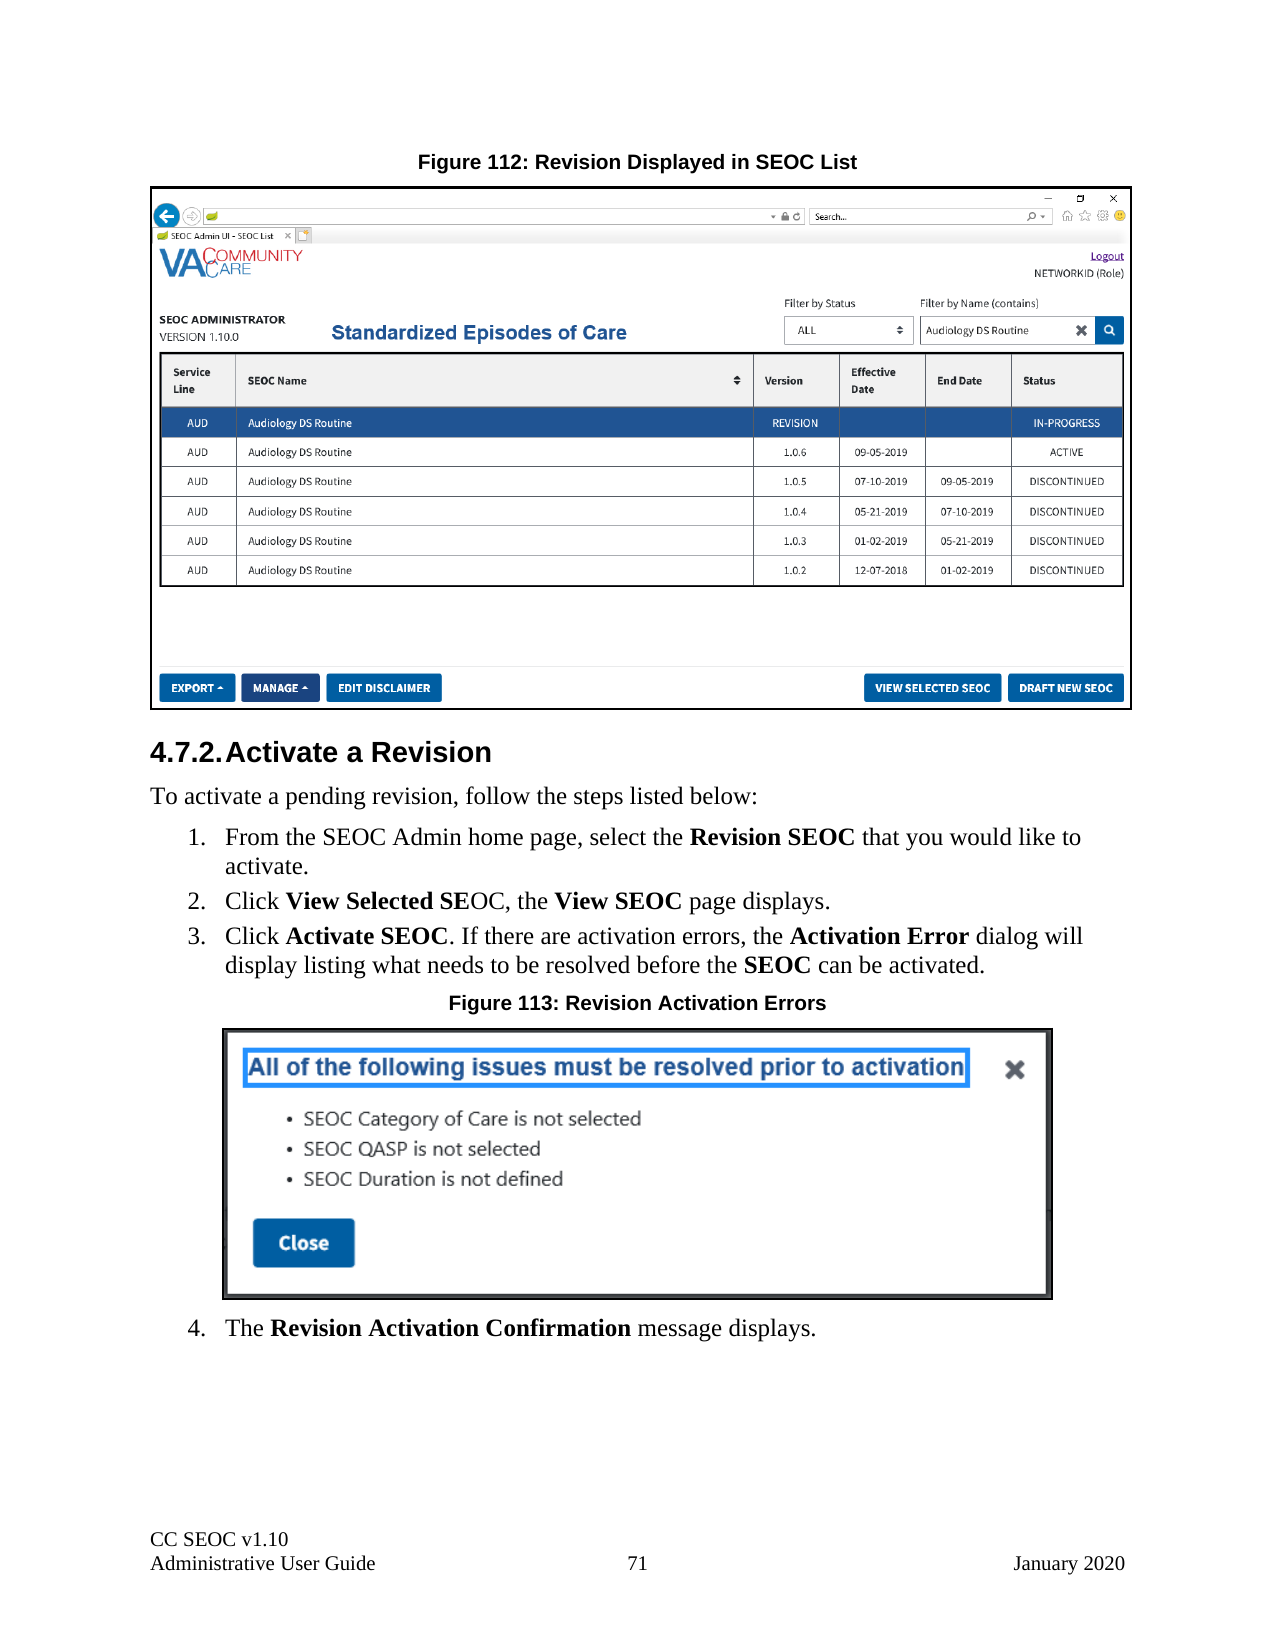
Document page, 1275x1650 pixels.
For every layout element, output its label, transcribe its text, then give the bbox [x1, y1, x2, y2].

list Click View Selected SEOC, the View SEOC page displays. [187, 886, 1125, 915]
text To activate a pending revision, follow the steps listed below: [150, 781, 1125, 810]
list The Revision Activation Confirmation message displays. [187, 1313, 1125, 1341]
text Figure 113: Revision Activation Errors [150, 991, 1125, 1015]
list Click Activate SEOC. If there are activation errors, the Activation Error dialog will display listing what needs to be resolved before the SEOC can be activated. [187, 921, 1125, 979]
picture [152, 189, 1130, 708]
list From the SEOC Admin home page, select the Revision SEOC that you would like to activate. [187, 822, 1125, 880]
subtitle Activate a Revision [150, 735, 1125, 769]
picture [224, 1030, 1051, 1298]
